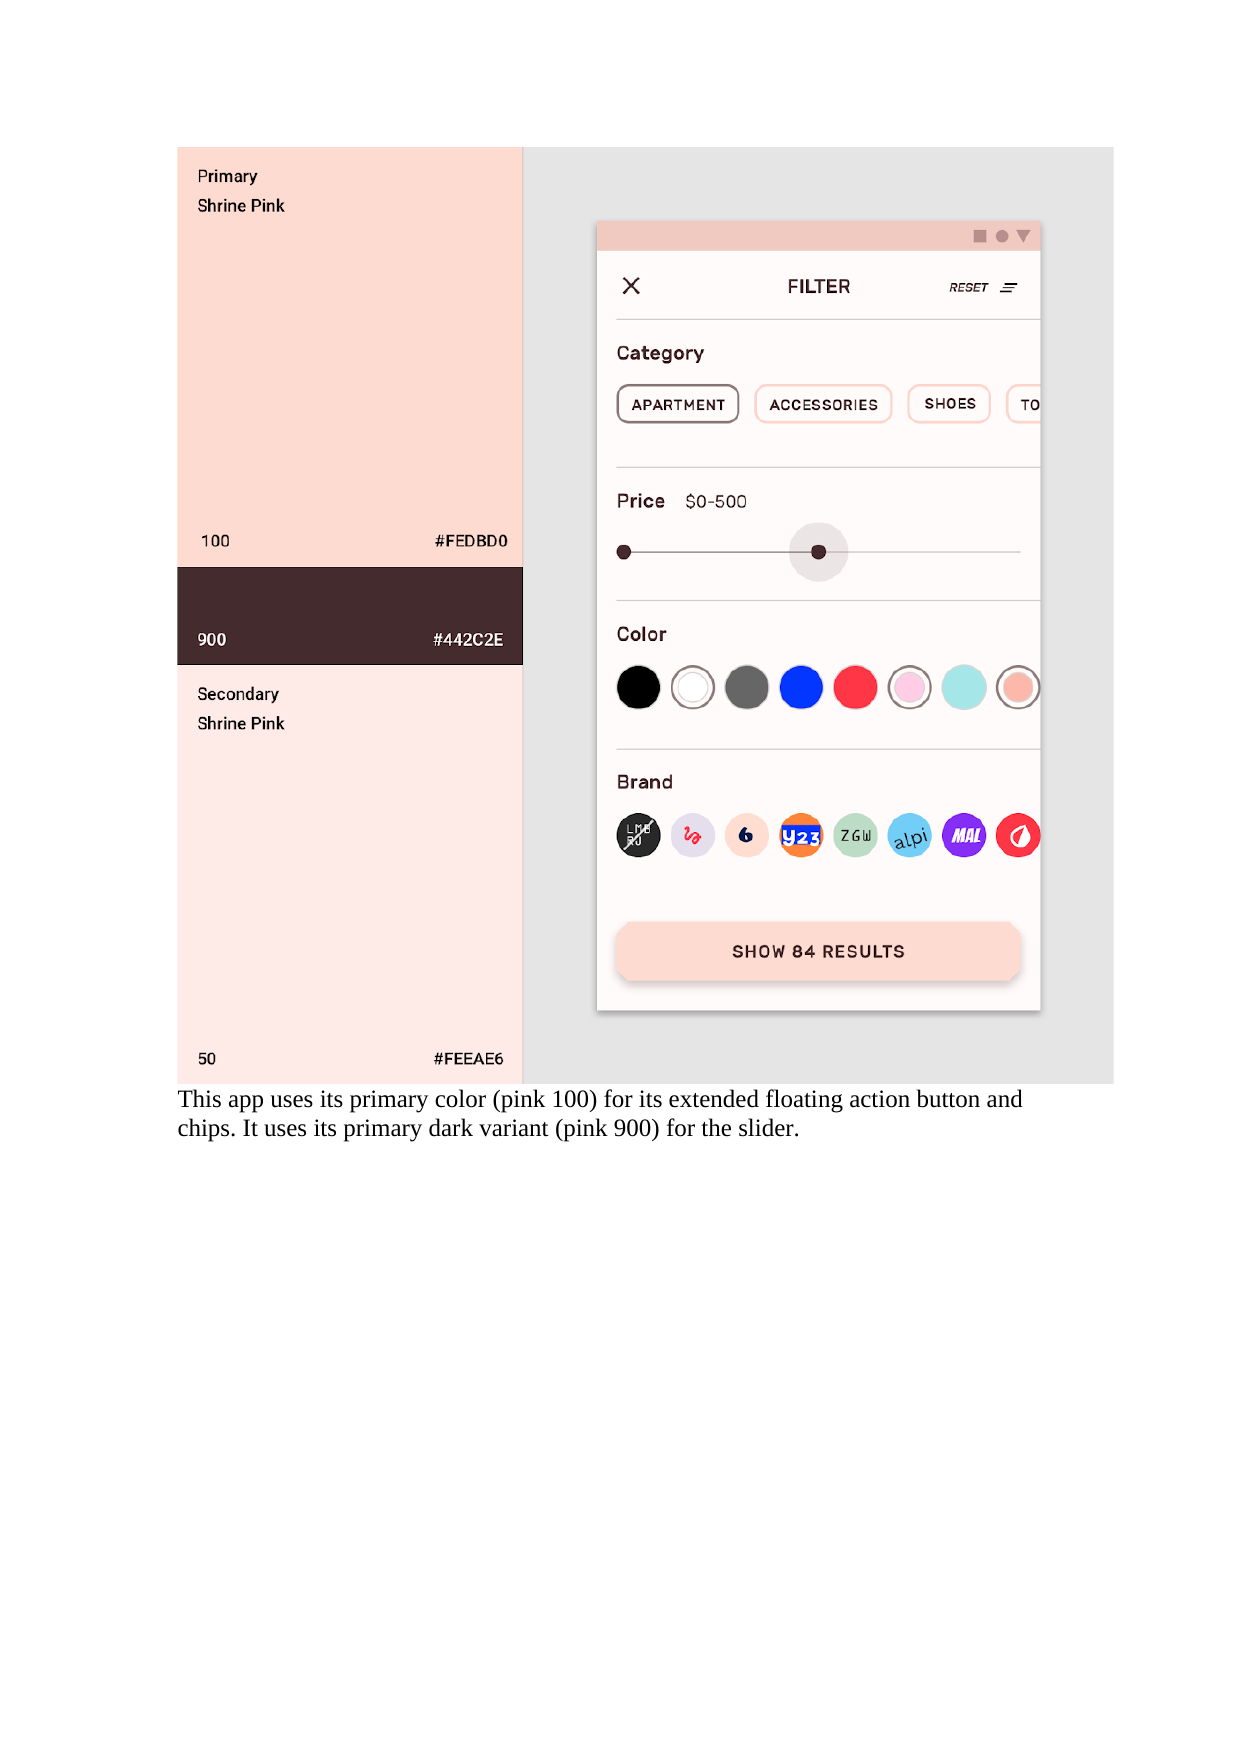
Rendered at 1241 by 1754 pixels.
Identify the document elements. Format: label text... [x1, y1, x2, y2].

picture [177, 147, 1114, 1084]
text This app uses its primary color (pink 100) for its extended floating action button and chips. It uses its primary dark variant (pink 900) for the slider. [177, 1084, 1063, 1141]
